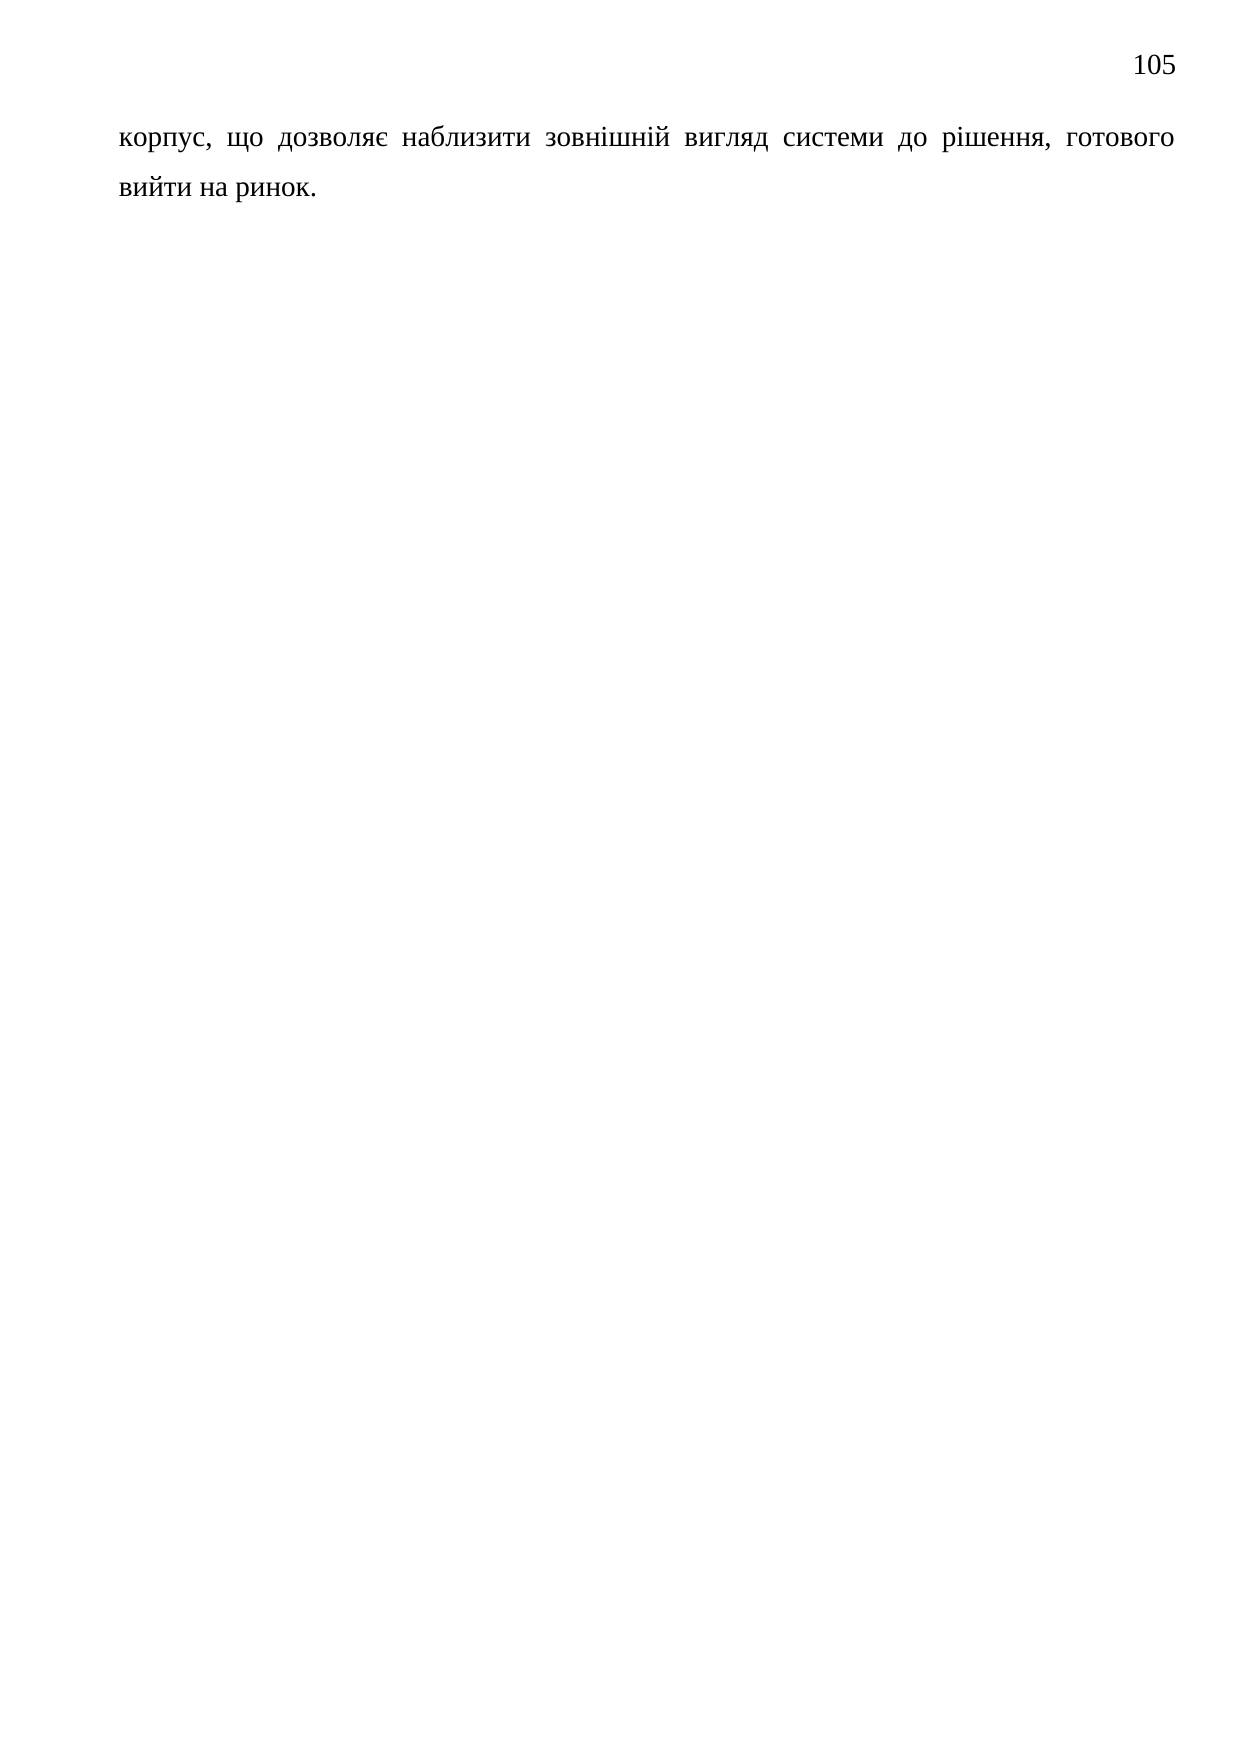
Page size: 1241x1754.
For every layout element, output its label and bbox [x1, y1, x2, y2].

text [119, 119, 1176, 203]
